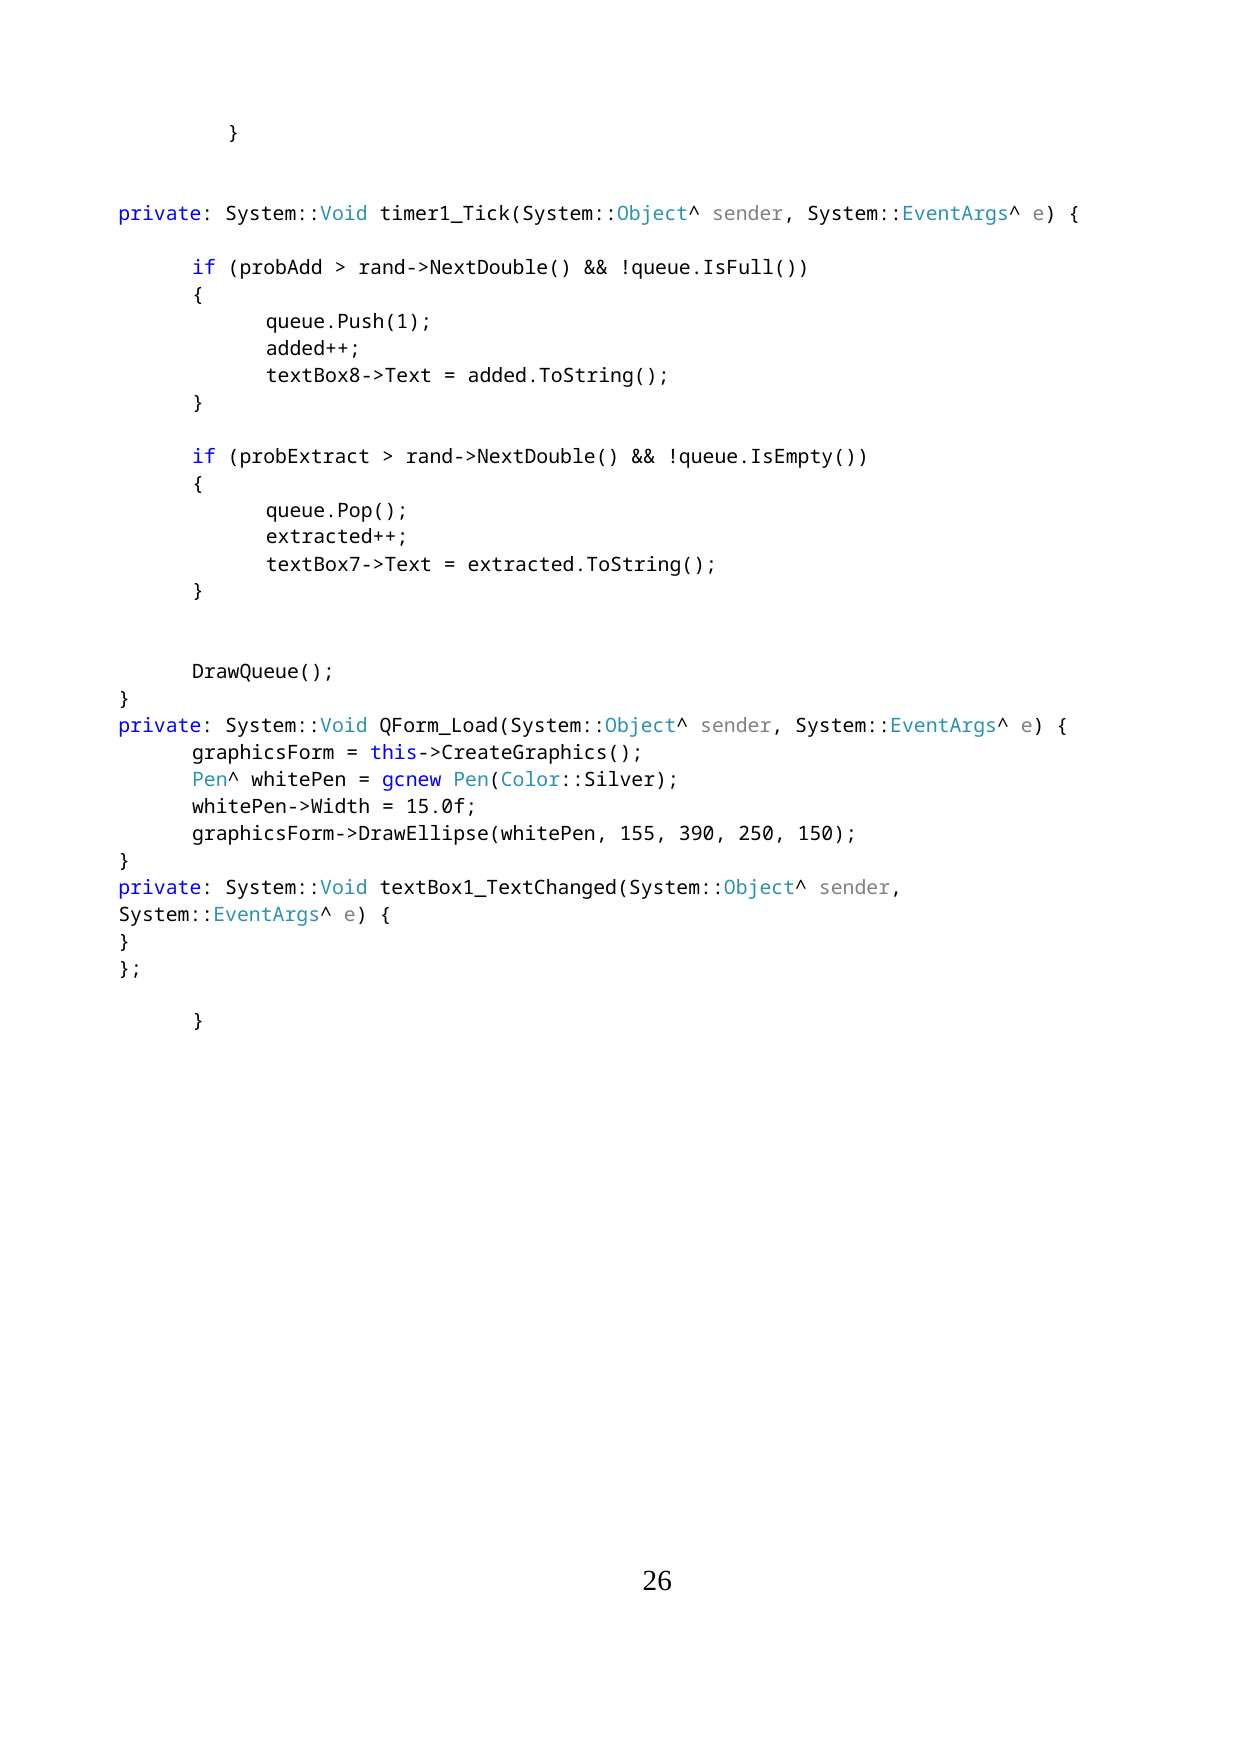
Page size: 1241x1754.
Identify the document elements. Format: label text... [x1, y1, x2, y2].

text } [118, 927, 1122, 954]
text added++; [118, 334, 1122, 361]
text Pen^ whitePen = gcnew Pen(Color::Silver); [118, 766, 1122, 793]
text graphicsForm->DrawEllipse(whitePen, 155, 390, 250, 150); [118, 819, 1122, 847]
text textBox7->Text = extracted.ToString(); [118, 550, 1122, 577]
text { [118, 469, 1122, 496]
text extracted++; [118, 523, 1122, 550]
text queue.Pop(); [118, 496, 1122, 523]
text private: System::Void QForm_Load(System::Object^ sender, System::EventArgs^ e) { [118, 712, 1122, 739]
text } [118, 685, 1122, 712]
text if (probExtract > rand->NextDouble() && !queue.IsEmpty()) [118, 442, 1122, 469]
text DrawQueue(); [118, 658, 1122, 685]
text }; [118, 954, 1122, 981]
text } [118, 577, 1122, 604]
text private: System::Void timer1_Tick(System::Object^ sender, System::EventArgs^ e) { [118, 199, 1122, 226]
text if (probAdd > rand->NextDouble() && !queue.IsFull()) [118, 253, 1122, 280]
text } [118, 388, 1122, 415]
text whitePen->Width = 15.0f; [118, 793, 1122, 819]
text } [118, 1006, 1122, 1033]
text graphicsForm = this->CreateGraphics(); [118, 739, 1122, 766]
text } [118, 118, 1122, 145]
text textBox8->Text = added.ToString(); [118, 361, 1122, 388]
text { [118, 280, 1122, 307]
text } [118, 847, 1122, 873]
text private: System::Void textBox1_TextChanged(System::Object^ sender, System::EventArgs^ e) { [118, 873, 1122, 927]
text queue.Push(1); [118, 307, 1122, 334]
